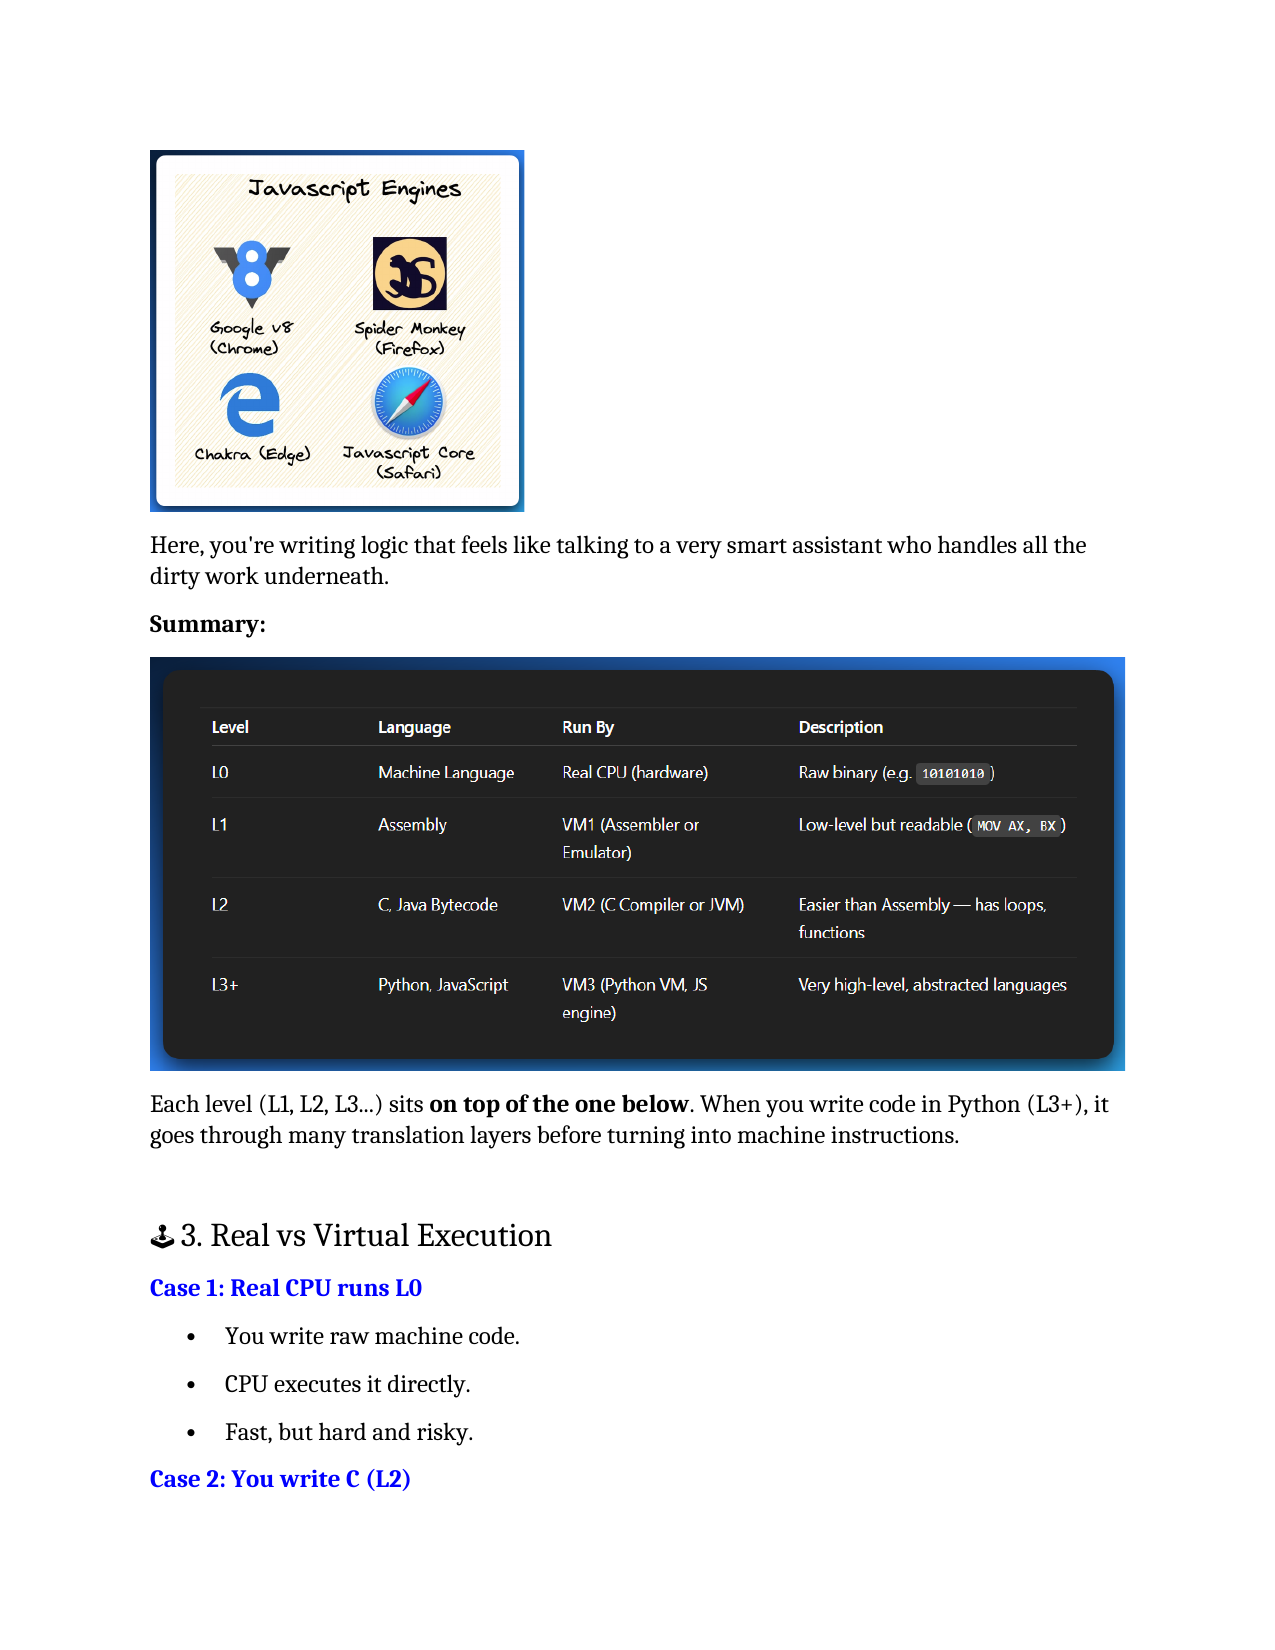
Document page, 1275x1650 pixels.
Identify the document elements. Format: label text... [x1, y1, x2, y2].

text Case 2: You write C (L2) [150, 1465, 1125, 1494]
text 🕹️ 3. Real vs Virtual Execution [150, 1216, 1125, 1255]
list You write raw machine code. [187, 1322, 1125, 1351]
picture [150, 657, 1125, 1071]
text Case 1: Real CPU runs L0 [150, 1274, 1125, 1303]
list Fast, but hard and risky. [187, 1417, 1125, 1446]
text Summary: [150, 609, 1125, 638]
picture [150, 150, 525, 512]
text Each level (L1, L2, L3...) sits on top of the one below. When you write code in Python (L3+), it goes through many translation layers before turning into machine instructions. [150, 1090, 1125, 1150]
list CPU executes it directly. [187, 1370, 1125, 1398]
text Here, you're writing logic that feels like talking to a very smart assistant who handles all the dirty work underneath. [150, 531, 1125, 591]
